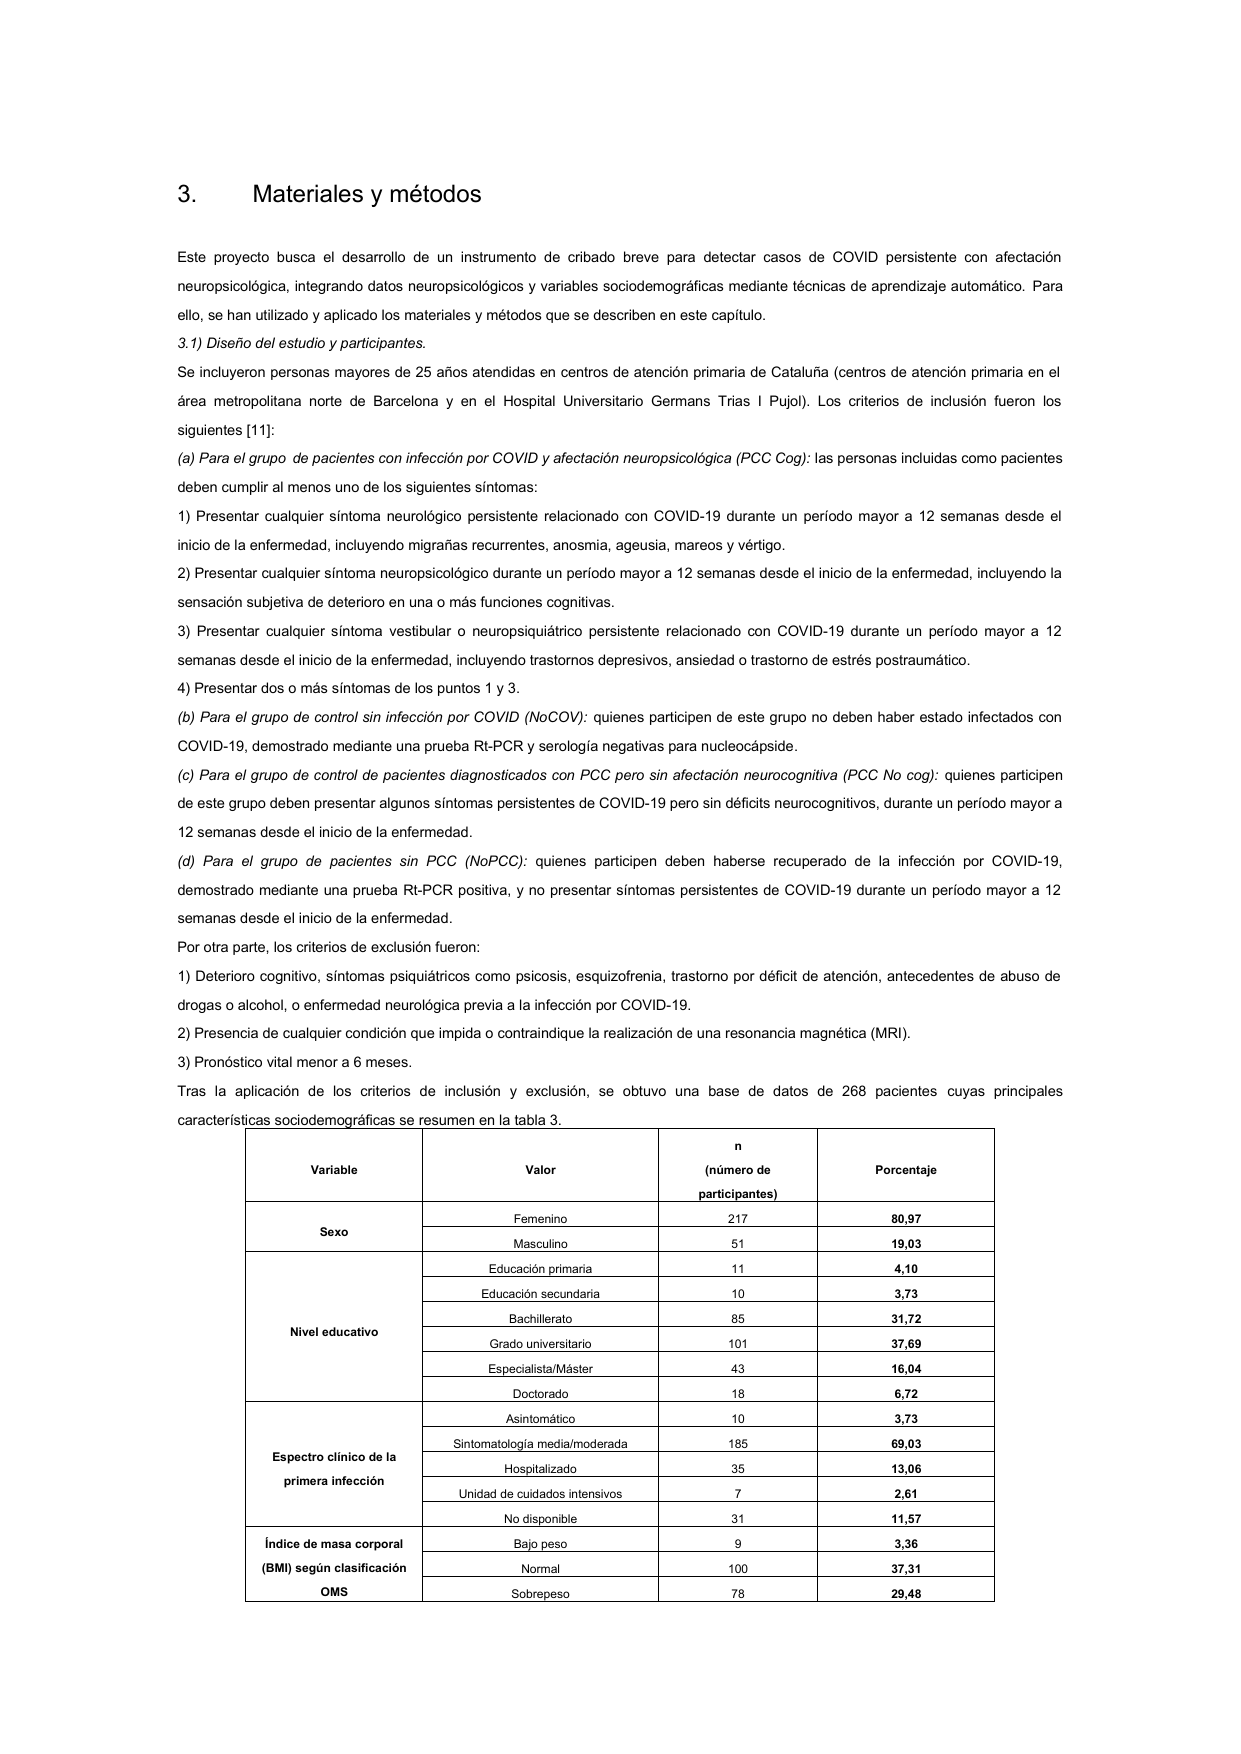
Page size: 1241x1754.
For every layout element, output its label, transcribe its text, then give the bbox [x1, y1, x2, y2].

text 1) Deterioro cognitivo, síntomas psiquiátricos como psicosis, esquizofrenia, trastorno por déficit de atención, antecedentes de abuso de drogas o alcohol, o enfermedad neurológica previa a la infección por COVID-19. [177, 956, 1063, 1013]
text 3) Presentar cualquier síntoma vestibular o neuropsiquiátrico persistente relacionado con COVID-19 durante un período mayor a 12 semanas desde el inicio de la enfermedad, incluyendo trastornos depresivos, ansiedad o trastorno de estrés postraumático. [177, 611, 1063, 668]
text (d) Para el grupo de pacientes sin PCC (NoPCC): quienes participen deben haberse recuperado de la infección por COVID-19, demostrado mediante una prueba Rt-PCR positiva, y no presentar síntomas persistentes de COVID-19 durante un período mayor a 12 semanas desde el inicio de la enfermedad. [177, 841, 1063, 927]
table_cell 37,31 [818, 1552, 994, 1576]
table_cell 78 [659, 1577, 817, 1601]
text (b) Para el grupo de control sin infección por COVID (NoCOV): quienes participen de este grupo no deben haber estado infectados con COVID-19, demostrado mediante una prueba Rt-PCR y serología negativas para nucleocápside. [177, 697, 1063, 754]
text 3) Pronóstico vital menor a 6 meses. [177, 1042, 1063, 1071]
table_cell 3,73 [818, 1402, 994, 1426]
table_cell 6,72 [818, 1377, 994, 1401]
table_cell 16,04 [818, 1352, 994, 1376]
table_cell Unidad de cuidados intensivos [423, 1477, 658, 1501]
table_cell Masculino [423, 1227, 658, 1251]
text 4) Presentar dos o más síntomas de los puntos 1 y 3. [177, 668, 1063, 697]
table_cell 3,36 [818, 1527, 994, 1551]
text 2) Presentar cualquier síntoma neuropsicológico durante un período mayor a 12 semanas desde el inicio de la enfermedad, incluyendo la sensación subjetiva de deterioro en una o más funciones cognitivas. [177, 553, 1063, 611]
table_cell 31,72 [818, 1302, 994, 1326]
text Por otra parte, los criterios de exclusión fueron: [177, 927, 1063, 956]
table_cell 100 [659, 1552, 817, 1576]
table_cell 85 [659, 1302, 817, 1326]
table_cell Normal [423, 1552, 658, 1576]
table_cell Educación primaria [423, 1252, 658, 1276]
table_cell No disponible [423, 1502, 658, 1526]
table_cell Sobrepeso [423, 1577, 658, 1601]
table_cell Femenino [423, 1202, 658, 1226]
table_cell 11,57 [818, 1502, 994, 1526]
table_cell 185 [659, 1427, 817, 1451]
table_cell Sintomatología media/moderada [423, 1427, 658, 1451]
table_cell Educación secundaria [423, 1277, 658, 1301]
table_cell 10 [659, 1402, 817, 1426]
table_cell Espectro clínico de la primera infección [246, 1402, 422, 1526]
table_cell Asintomático [423, 1402, 658, 1426]
text (a) Para el grupo de pacientes con infección por COVID y afectación neuropsicológica (PCC Cog): las personas incluidas como pacientes deben cumplir al menos uno de los siguientes síntomas: [177, 438, 1063, 496]
table_cell 35 [659, 1452, 817, 1476]
table_cell Especialista/Máster [423, 1352, 658, 1376]
table_cell Grado universitario [423, 1327, 658, 1351]
text (c) Para el grupo de control de pacientes diagnosticados con PCC pero sin afectación neurocognitiva (PCC No cog): quienes participen de este grupo deben presentar algunos síntomas persistentes de COVID-19 pero sin déficits neurocognitivos, durante un período mayor a 12 semanas desde el inicio de la enfermedad. [177, 754, 1063, 841]
table_cell 217 [659, 1202, 817, 1226]
table_cell Índice de masa corporal (BMI) según clasificación OMS [246, 1527, 422, 1601]
table_header Porcentaje [818, 1129, 994, 1201]
text Se incluyeron personas mayores de 25 años atendidas en centros de atención primaria de Cataluña (centros de atención primaria en el área metropolitana norte de Barcelona y en el Hospital Universitario Germans Trias I Pujol). Los criterios de inclusión fueron los siguientes [11]: [177, 352, 1063, 438]
table_header n (número de participantes) [659, 1129, 817, 1201]
table_cell 10 [659, 1277, 817, 1301]
table_header Valor [423, 1129, 658, 1201]
table_cell Bachillerato [423, 1302, 658, 1326]
table_cell 80,97 [818, 1202, 994, 1226]
table_cell 69,03 [818, 1427, 994, 1451]
text 2) Presencia de cualquier condición que impida o contraindique la realización de una resonancia magnética (MRI). [177, 1013, 1063, 1042]
table_cell 11 [659, 1252, 817, 1276]
text 1) Presentar cualquier síntoma neurológico persistente relacionado con COVID-19 durante un período mayor a 12 semanas desde el inicio de la enfermedad, incluyendo migrañas recurrentes, anosmia, ageusia, mareos y vértigo. [177, 496, 1063, 553]
table_header Variable [246, 1129, 422, 1201]
table_cell 3,73 [818, 1277, 994, 1301]
table_cell Nivel educativo [246, 1252, 422, 1401]
table_cell 2,61 [818, 1477, 994, 1501]
table_cell 51 [659, 1227, 817, 1251]
text Tras la aplicación de los criterios de inclusión y exclusión, se obtuvo una base de datos de 268 pacientes cuyas principales características sociodemográficas se resumen en la tabla 3. [177, 1071, 1063, 1128]
table_cell 4,10 [818, 1252, 994, 1276]
text Este proyecto busca el desarrollo de un instrumento de cribado breve para detectar casos de COVID persistente con afectación neuropsicológica, integrando datos neuropsicológicos y variables sociodemográficas mediante técnicas de aprendizaje automático. Para ello, se han utilizado y aplicado los materiales y métodos que se describen en este capítulo. [177, 237, 1063, 323]
text 3.1) Diseño del estudio y participantes. [177, 323, 1063, 352]
table_cell 18 [659, 1377, 817, 1401]
table_cell 43 [659, 1352, 817, 1376]
table_cell Bajo peso [423, 1527, 658, 1551]
subtitle Materiales y métodos [177, 160, 1063, 208]
table_cell 29,48 [818, 1577, 994, 1601]
table_cell 19,03 [818, 1227, 994, 1251]
table_cell 9 [659, 1527, 817, 1551]
table_cell 37,69 [818, 1327, 994, 1351]
table_cell Sexo [246, 1202, 422, 1251]
table_cell Hospitalizado [423, 1452, 658, 1476]
table_cell 7 [659, 1477, 817, 1501]
table_cell Doctorado [423, 1377, 658, 1401]
table_cell 13,06 [818, 1452, 994, 1476]
table_cell 31 [659, 1502, 817, 1526]
table_cell 101 [659, 1327, 817, 1351]
